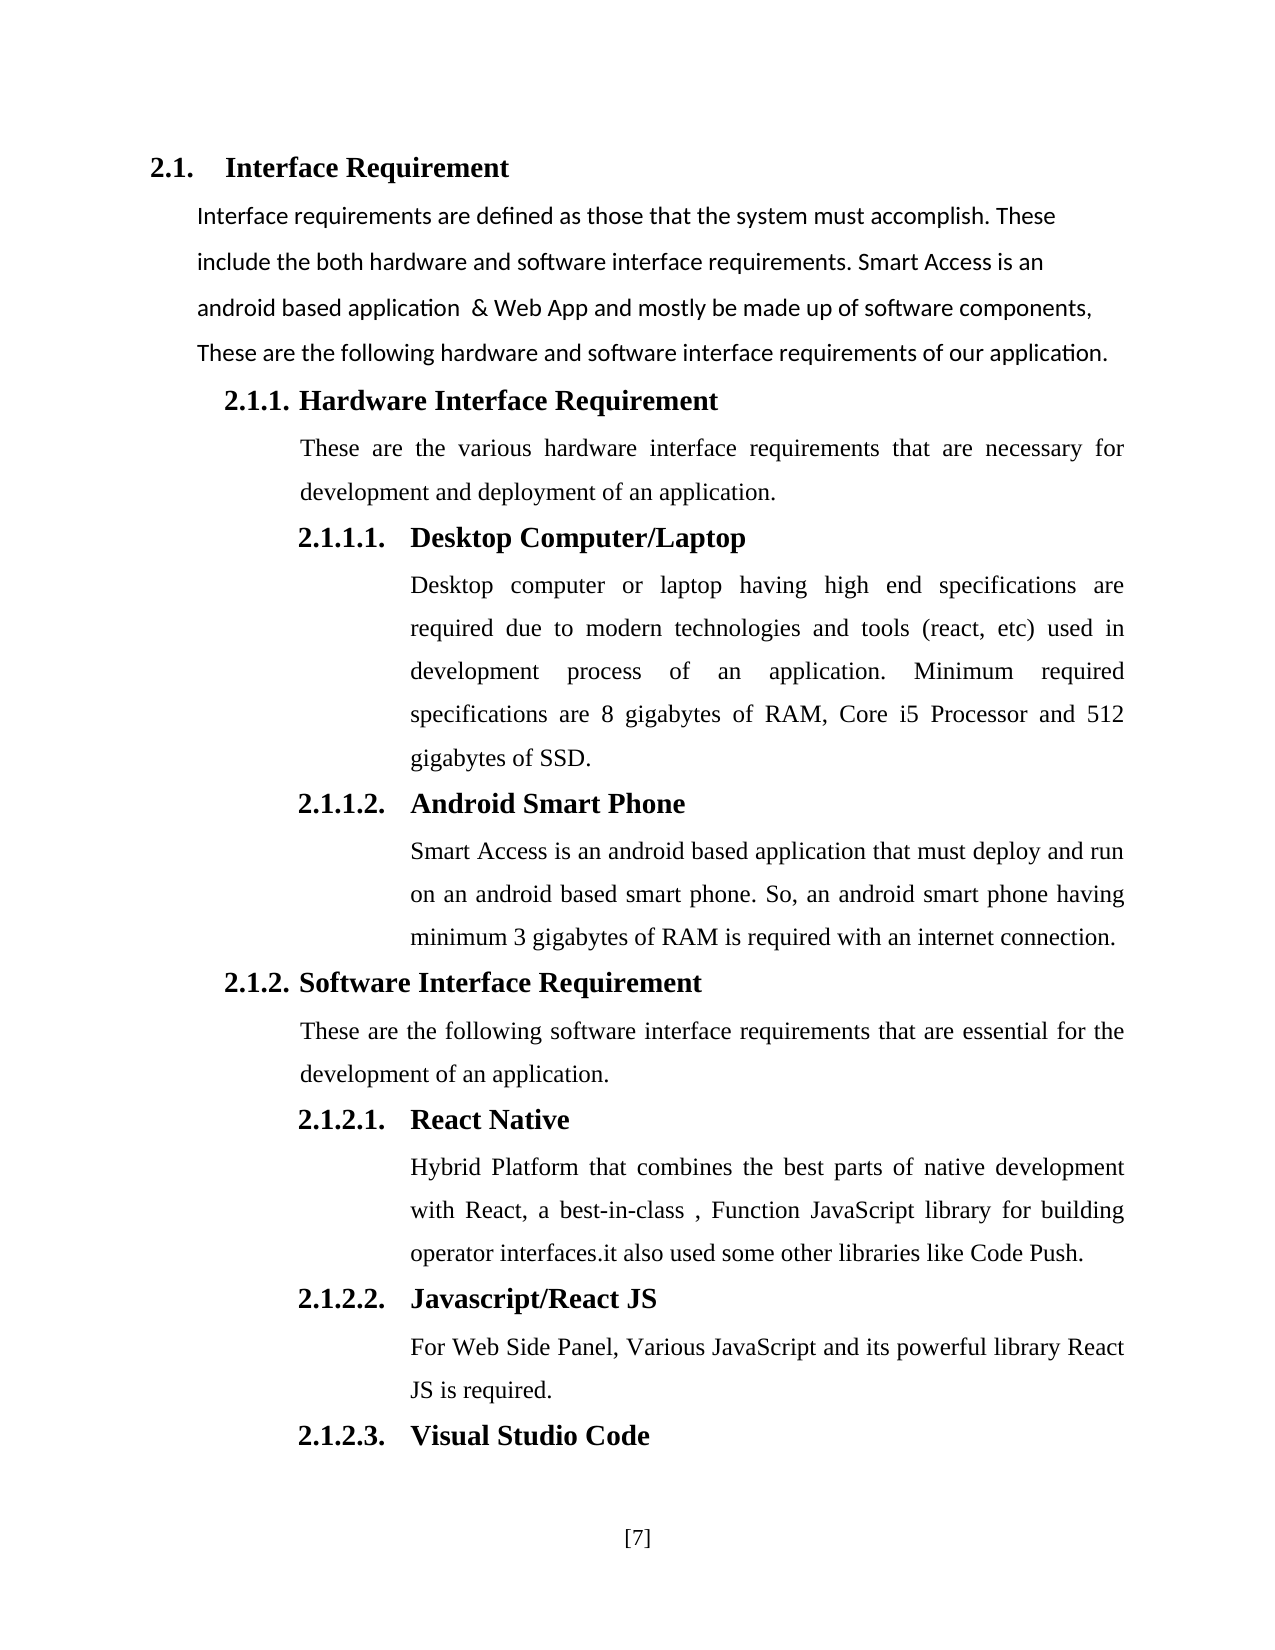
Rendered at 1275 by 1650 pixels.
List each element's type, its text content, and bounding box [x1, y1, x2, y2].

list Interface requirements are defined as those that the system must accomplish. These include the both hardware and software interface requirements. Smart Access is an android based application & Web App and mostly be made up of software components, These are the following hardware and software interface requirements of our application. [197, 200, 1125, 368]
list React Native [298, 1102, 1125, 1136]
text Hybrid Platform that combines the best parts of native development with React, a best-in-class , Function JavaScript library for building operator interfaces.it also used some other libraries like Code Push. [410, 1152, 1125, 1267]
list Hardware Interface Requirement [224, 383, 1125, 417]
list Desktop Computer/Laptop [298, 520, 1125, 553]
text These are the various hardware interface requirements that are necessary for development and deployment of an application. [300, 433, 1125, 505]
list Interface Requirement [150, 150, 1125, 183]
list Visual Studio Code [298, 1418, 1125, 1452]
text For Web Side Panel, Various JavaScript and its powerful library React JS is required. [410, 1332, 1125, 1404]
list Software Interface Requirement [224, 965, 1125, 999]
list Android Smart Phone [298, 786, 1125, 819]
text Smart Access is an android based application that must deploy and run on an android based smart phone. So, an android smart phone having minimum 3 gigabytes of RAM is required with an internet connection. [410, 836, 1125, 951]
text These are the following software interface requirements that are essential for the development of an application. [300, 1016, 1125, 1088]
list Javascript/React JS [298, 1282, 1125, 1315]
text Desktop computer or laptop having high end specifications are required due to modern technologies and tools (react, etc) used in development process of an application. Minimum required specifications are 8 gigabytes of RAM, Core i5 Processor and 512 gigabytes of SSD. [410, 570, 1125, 771]
